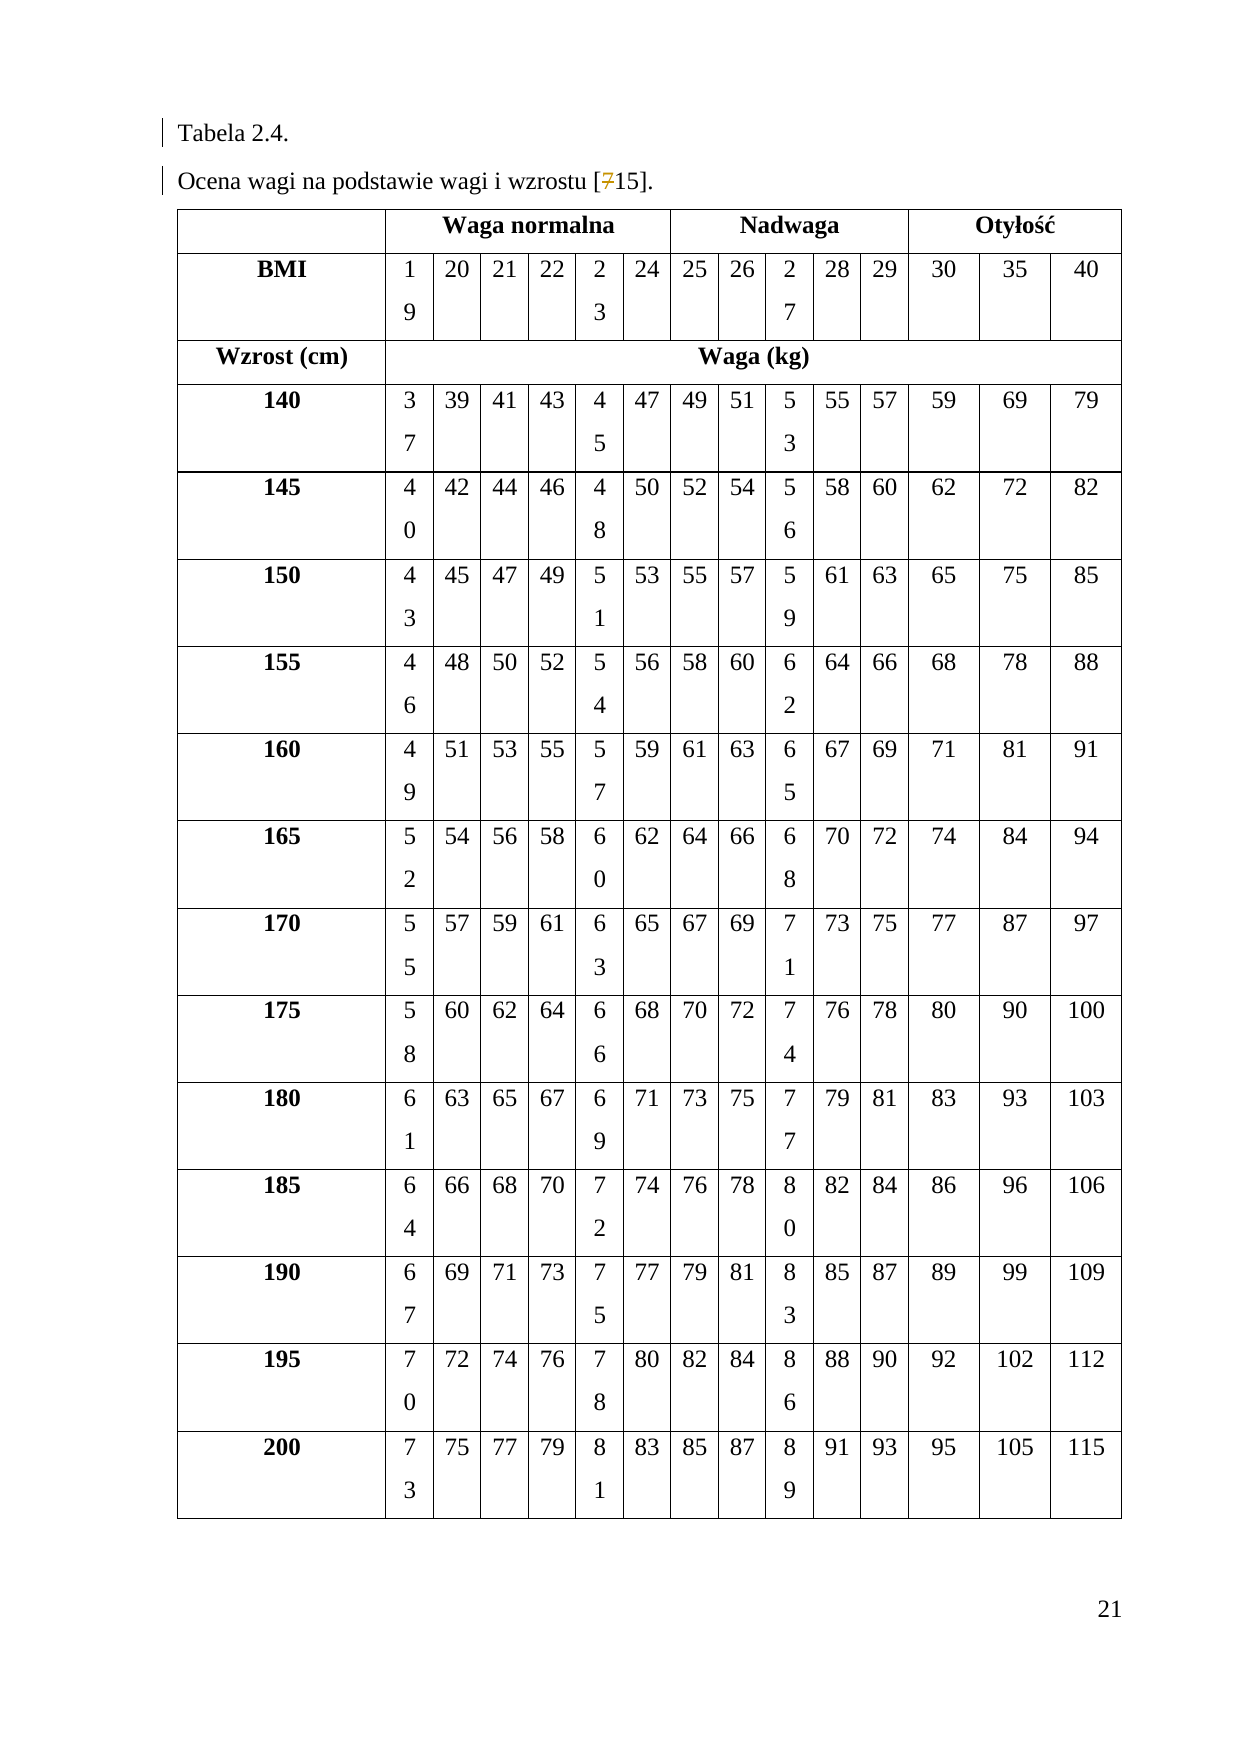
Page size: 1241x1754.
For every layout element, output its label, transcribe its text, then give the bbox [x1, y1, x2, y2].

table_cell Wzrost (cm) [178, 341, 385, 384]
table_cell 65 [481, 1083, 528, 1169]
table_cell 67 [529, 1083, 575, 1169]
table_cell 78 [861, 996, 908, 1082]
table_cell 62 [481, 996, 528, 1082]
table_cell 155 [178, 647, 385, 733]
table_cell 97 [1051, 909, 1121, 994]
table_cell 88 [1051, 647, 1121, 733]
table_cell 54 [434, 821, 480, 907]
table_cell 74 [909, 821, 979, 907]
table_cell 27 [766, 254, 813, 340]
table_cell 86 [766, 1344, 813, 1431]
table_cell 48 [576, 473, 623, 559]
table_cell 66 [434, 1170, 480, 1256]
table_cell 53 [481, 734, 528, 820]
table_cell 145 [178, 473, 385, 559]
table_cell 51 [719, 385, 765, 471]
table_cell 72 [576, 1170, 623, 1256]
table_cell 41 [481, 385, 528, 471]
table_cell 56 [624, 647, 670, 733]
table_cell 69 [434, 1257, 480, 1343]
table_cell 59 [624, 734, 670, 820]
table_cell 48 [434, 647, 480, 733]
table_cell 61 [529, 909, 575, 994]
table_cell 46 [386, 647, 433, 733]
table_cell 180 [178, 1083, 385, 1169]
table_cell 71 [909, 734, 979, 820]
table_cell 75 [434, 1432, 480, 1518]
table_cell 200 [178, 1432, 385, 1518]
table_cell 53 [766, 385, 813, 471]
table_cell 55 [671, 560, 718, 646]
table_cell 90 [861, 1344, 908, 1431]
table_cell Waga (kg) [386, 341, 1121, 384]
table_cell 74 [766, 996, 813, 1082]
table_cell 60 [434, 996, 480, 1082]
table_cell 73 [529, 1257, 575, 1343]
table_cell 78 [719, 1170, 765, 1256]
table_cell 75 [861, 909, 908, 994]
table_cell 51 [434, 734, 480, 820]
table_cell 74 [624, 1170, 670, 1256]
table_cell 91 [814, 1432, 860, 1518]
table_cell 55 [386, 909, 433, 994]
table_cell 70 [814, 821, 860, 907]
table_cell 57 [861, 385, 908, 471]
table_cell 57 [719, 560, 765, 646]
table_cell 86 [909, 1170, 979, 1256]
table_cell 80 [909, 996, 979, 1082]
table_cell 93 [980, 1083, 1050, 1169]
table_cell 82 [1051, 473, 1121, 559]
table_cell 60 [861, 473, 908, 559]
table_cell 85 [1051, 560, 1121, 646]
table_cell 79 [529, 1432, 575, 1518]
table_cell 165 [178, 821, 385, 907]
table_cell 57 [434, 909, 480, 994]
text Tabela 2.4. [177, 118, 1122, 147]
table_cell 20 [434, 254, 480, 340]
table_cell 109 [1051, 1257, 1121, 1343]
table_cell 83 [909, 1083, 979, 1169]
table_cell 83 [766, 1257, 813, 1343]
table_cell 49 [671, 385, 718, 471]
table_cell 55 [814, 385, 860, 471]
table_cell 58 [671, 647, 718, 733]
table_cell 30 [909, 254, 979, 340]
table_cell 77 [766, 1083, 813, 1169]
table_cell 105 [980, 1432, 1050, 1518]
table_cell 21 [481, 254, 528, 340]
table_cell 22 [529, 254, 575, 340]
table_cell 59 [481, 909, 528, 994]
table_cell 52 [671, 473, 718, 559]
table_cell 84 [980, 821, 1050, 907]
table_cell 78 [980, 647, 1050, 733]
table_cell 69 [980, 385, 1050, 471]
table_cell 78 [576, 1344, 623, 1431]
table_cell 80 [766, 1170, 813, 1256]
table_cell BMI [178, 254, 385, 340]
table_cell 76 [529, 1344, 575, 1431]
table_cell 83 [624, 1432, 670, 1518]
table_cell 53 [624, 560, 670, 646]
table_cell 65 [766, 734, 813, 820]
table_cell 115 [1051, 1432, 1121, 1518]
table_cell 79 [671, 1257, 718, 1343]
table_cell 39 [434, 385, 480, 471]
table_cell 82 [671, 1344, 718, 1431]
table_cell 60 [576, 821, 623, 907]
table_cell 89 [909, 1257, 979, 1343]
table_cell 89 [766, 1432, 813, 1518]
table_cell 70 [671, 996, 718, 1082]
table_cell 40 [386, 473, 433, 559]
table_cell 45 [434, 560, 480, 646]
table_cell 84 [719, 1344, 765, 1431]
table_cell 99 [980, 1257, 1050, 1343]
table_cell 88 [814, 1344, 860, 1431]
table_cell 80 [624, 1344, 670, 1431]
table_cell 57 [576, 734, 623, 820]
table_cell 56 [481, 821, 528, 907]
table_cell 71 [624, 1083, 670, 1169]
table_cell 71 [481, 1257, 528, 1343]
table_cell 37 [386, 385, 433, 471]
table_cell 51 [576, 560, 623, 646]
table_cell 140 [178, 385, 385, 471]
table_cell 79 [1051, 385, 1121, 471]
table_cell 94 [1051, 821, 1121, 907]
table_cell 69 [719, 909, 765, 994]
table_cell 67 [386, 1257, 433, 1343]
table_cell 81 [980, 734, 1050, 820]
table_cell 25 [671, 254, 718, 340]
table_header Waga normalna [386, 210, 670, 253]
table_cell 59 [909, 385, 979, 471]
table_cell 92 [909, 1344, 979, 1431]
table_cell 61 [671, 734, 718, 820]
table_cell 47 [624, 385, 670, 471]
table_cell 46 [529, 473, 575, 559]
table_cell 61 [814, 560, 860, 646]
table_cell 49 [529, 560, 575, 646]
table_cell 102 [980, 1344, 1050, 1431]
table_cell 65 [624, 909, 670, 994]
table_cell 81 [719, 1257, 765, 1343]
table_cell 58 [814, 473, 860, 559]
table_cell 95 [909, 1432, 979, 1518]
table_cell 66 [719, 821, 765, 907]
table_cell 24 [624, 254, 670, 340]
table_cell 87 [980, 909, 1050, 994]
table_cell 68 [909, 647, 979, 733]
table_cell 185 [178, 1170, 385, 1256]
table_cell 29 [861, 254, 908, 340]
table_cell 75 [980, 560, 1050, 646]
table_cell 81 [861, 1083, 908, 1169]
table_cell 62 [909, 473, 979, 559]
table_cell 112 [1051, 1344, 1121, 1431]
table_cell 76 [814, 996, 860, 1082]
table_cell 77 [909, 909, 979, 994]
table_cell 64 [671, 821, 718, 907]
table_cell 63 [861, 560, 908, 646]
table_cell 96 [980, 1170, 1050, 1256]
table_cell 54 [719, 473, 765, 559]
table_cell 84 [861, 1170, 908, 1256]
table_cell 47 [481, 560, 528, 646]
table_cell 43 [529, 385, 575, 471]
table_cell 72 [980, 473, 1050, 559]
table_cell 69 [861, 734, 908, 820]
table_cell 87 [719, 1432, 765, 1518]
table_cell 63 [576, 909, 623, 994]
table_cell 50 [481, 647, 528, 733]
table_cell 61 [386, 1083, 433, 1169]
table_cell 63 [434, 1083, 480, 1169]
table_cell 195 [178, 1344, 385, 1431]
table_cell 74 [481, 1344, 528, 1431]
table_cell 77 [481, 1432, 528, 1518]
table_cell 65 [909, 560, 979, 646]
table_cell 73 [814, 909, 860, 994]
table_header [178, 210, 385, 253]
table_cell 69 [576, 1083, 623, 1169]
table_cell 63 [719, 734, 765, 820]
table_cell 68 [481, 1170, 528, 1256]
table_cell 66 [861, 647, 908, 733]
table_cell 77 [624, 1257, 670, 1343]
table_cell 19 [386, 254, 433, 340]
table_cell 23 [576, 254, 623, 340]
table_cell 73 [386, 1432, 433, 1518]
table_cell 58 [386, 996, 433, 1082]
table_header Nadwaga [671, 210, 908, 253]
table_cell 82 [814, 1170, 860, 1256]
table_cell 72 [719, 996, 765, 1082]
table_cell 106 [1051, 1170, 1121, 1256]
table_cell 68 [624, 996, 670, 1082]
table_cell 59 [766, 560, 813, 646]
table_cell 85 [814, 1257, 860, 1343]
table_cell 73 [671, 1083, 718, 1169]
table_cell 175 [178, 996, 385, 1082]
table_cell 52 [386, 821, 433, 907]
table_cell 35 [980, 254, 1050, 340]
table_cell 71 [766, 909, 813, 994]
table_cell 75 [576, 1257, 623, 1343]
table_cell 44 [481, 473, 528, 559]
table_cell 160 [178, 734, 385, 820]
table_cell 70 [386, 1344, 433, 1431]
table_cell 90 [980, 996, 1050, 1082]
table_cell 67 [814, 734, 860, 820]
table_cell 68 [766, 821, 813, 907]
table_cell 100 [1051, 996, 1121, 1082]
table_cell 56 [766, 473, 813, 559]
table_cell 50 [624, 473, 670, 559]
table_cell 70 [529, 1170, 575, 1256]
table_cell 64 [386, 1170, 433, 1256]
table_cell 42 [434, 473, 480, 559]
table_cell 64 [814, 647, 860, 733]
table_cell 54 [576, 647, 623, 733]
table_cell 62 [624, 821, 670, 907]
table_cell 72 [861, 821, 908, 907]
table_cell 62 [766, 647, 813, 733]
table_cell 40 [1051, 254, 1121, 340]
table_cell 170 [178, 909, 385, 994]
text Ocena wagi na podstawie wagi i wzrostu [15]. [177, 166, 1122, 194]
table_cell 76 [671, 1170, 718, 1256]
table_cell 85 [671, 1432, 718, 1518]
table_cell 93 [861, 1432, 908, 1518]
table_cell 75 [719, 1083, 765, 1169]
table_cell 81 [576, 1432, 623, 1518]
table_cell 190 [178, 1257, 385, 1343]
table_cell 26 [719, 254, 765, 340]
table_cell 43 [386, 560, 433, 646]
table_cell 91 [1051, 734, 1121, 820]
table_cell 28 [814, 254, 860, 340]
table_cell 58 [529, 821, 575, 907]
table_cell 67 [671, 909, 718, 994]
table_cell 52 [529, 647, 575, 733]
table_cell 79 [814, 1083, 860, 1169]
table_cell 66 [576, 996, 623, 1082]
table_header Otyłość [909, 210, 1121, 253]
table_cell 55 [529, 734, 575, 820]
table_cell 87 [861, 1257, 908, 1343]
table_cell 72 [434, 1344, 480, 1431]
table_cell 49 [386, 734, 433, 820]
table_cell 150 [178, 560, 385, 646]
table_cell 45 [576, 385, 623, 471]
table_cell 60 [719, 647, 765, 733]
table_cell 103 [1051, 1083, 1121, 1169]
table_cell 64 [529, 996, 575, 1082]
